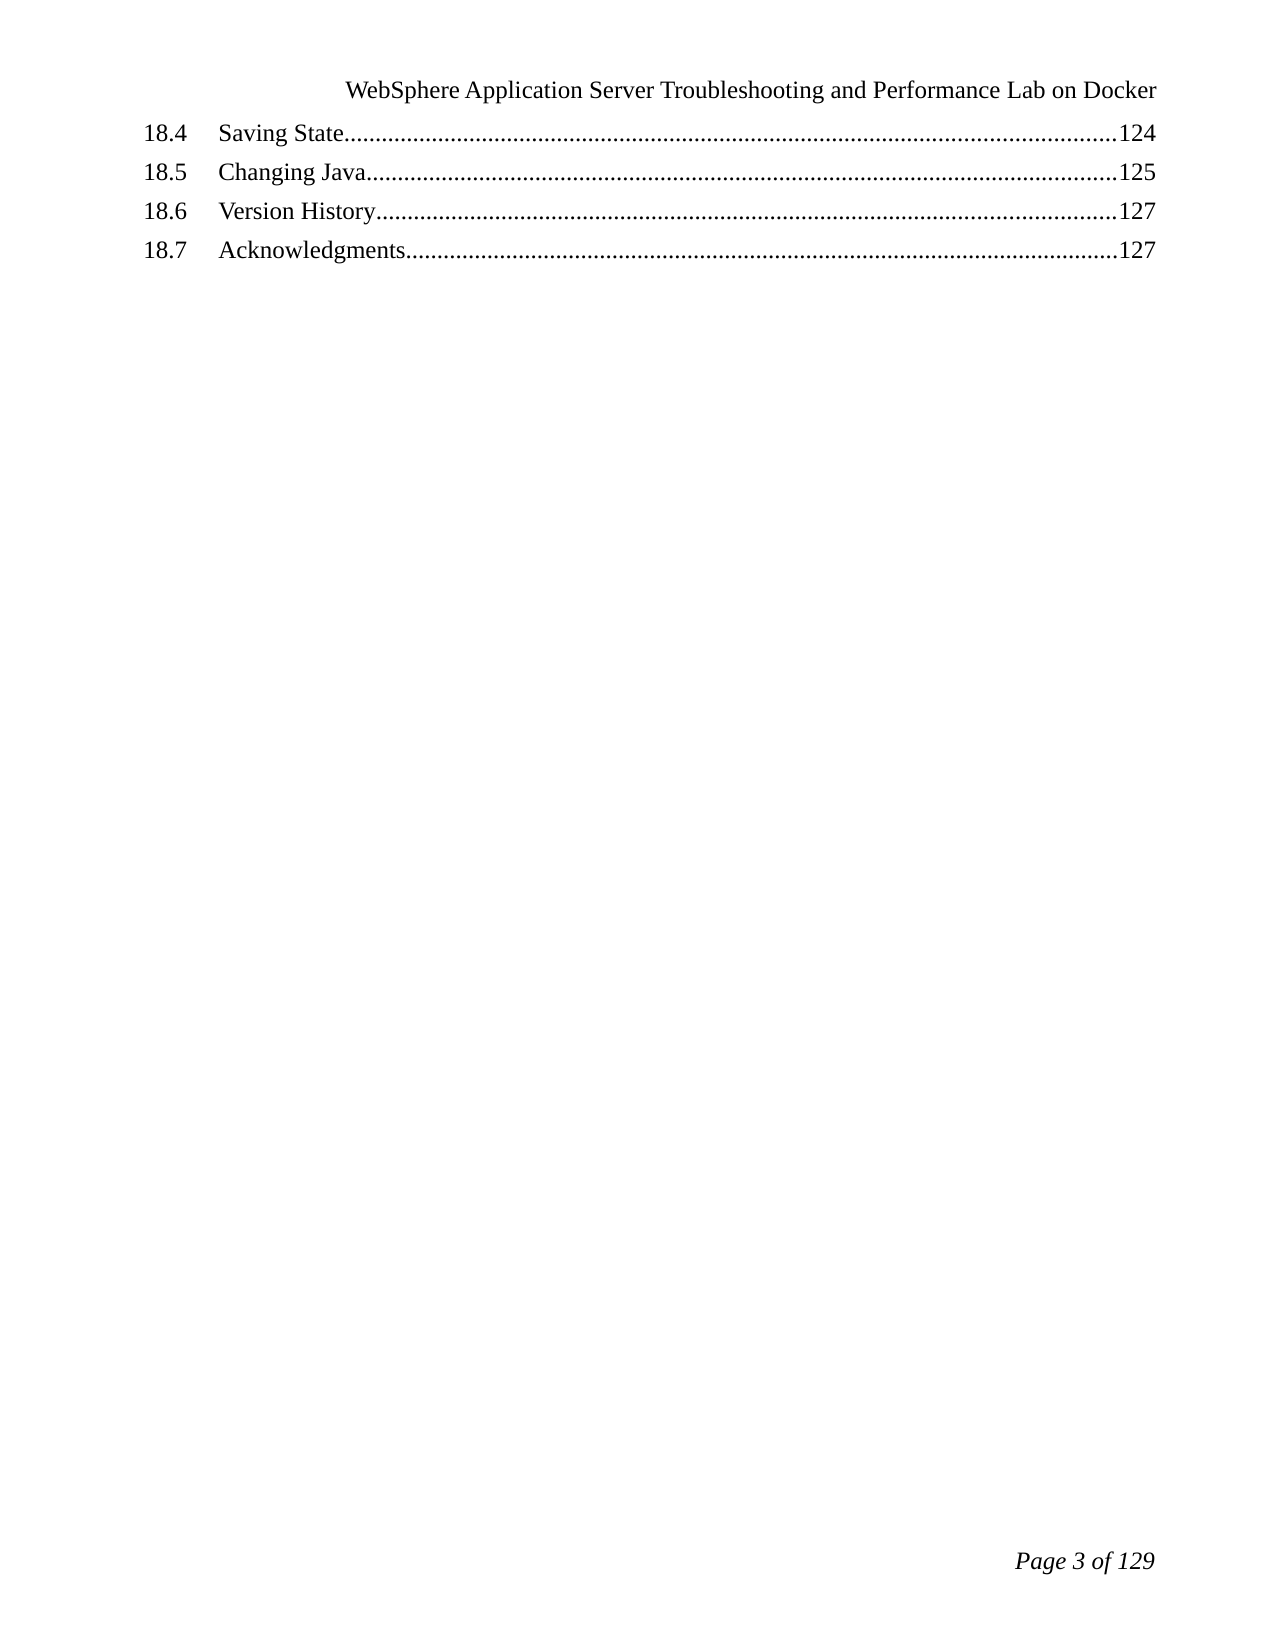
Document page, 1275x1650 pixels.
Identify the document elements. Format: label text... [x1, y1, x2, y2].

text 18.4 Saving State 124 [143, 118, 1157, 147]
text 18.7 Acknowledgments 127 [143, 236, 1157, 264]
text 18.6 Version History 127 [143, 196, 1157, 225]
text 18.5 Changing Java 125 [143, 157, 1157, 186]
